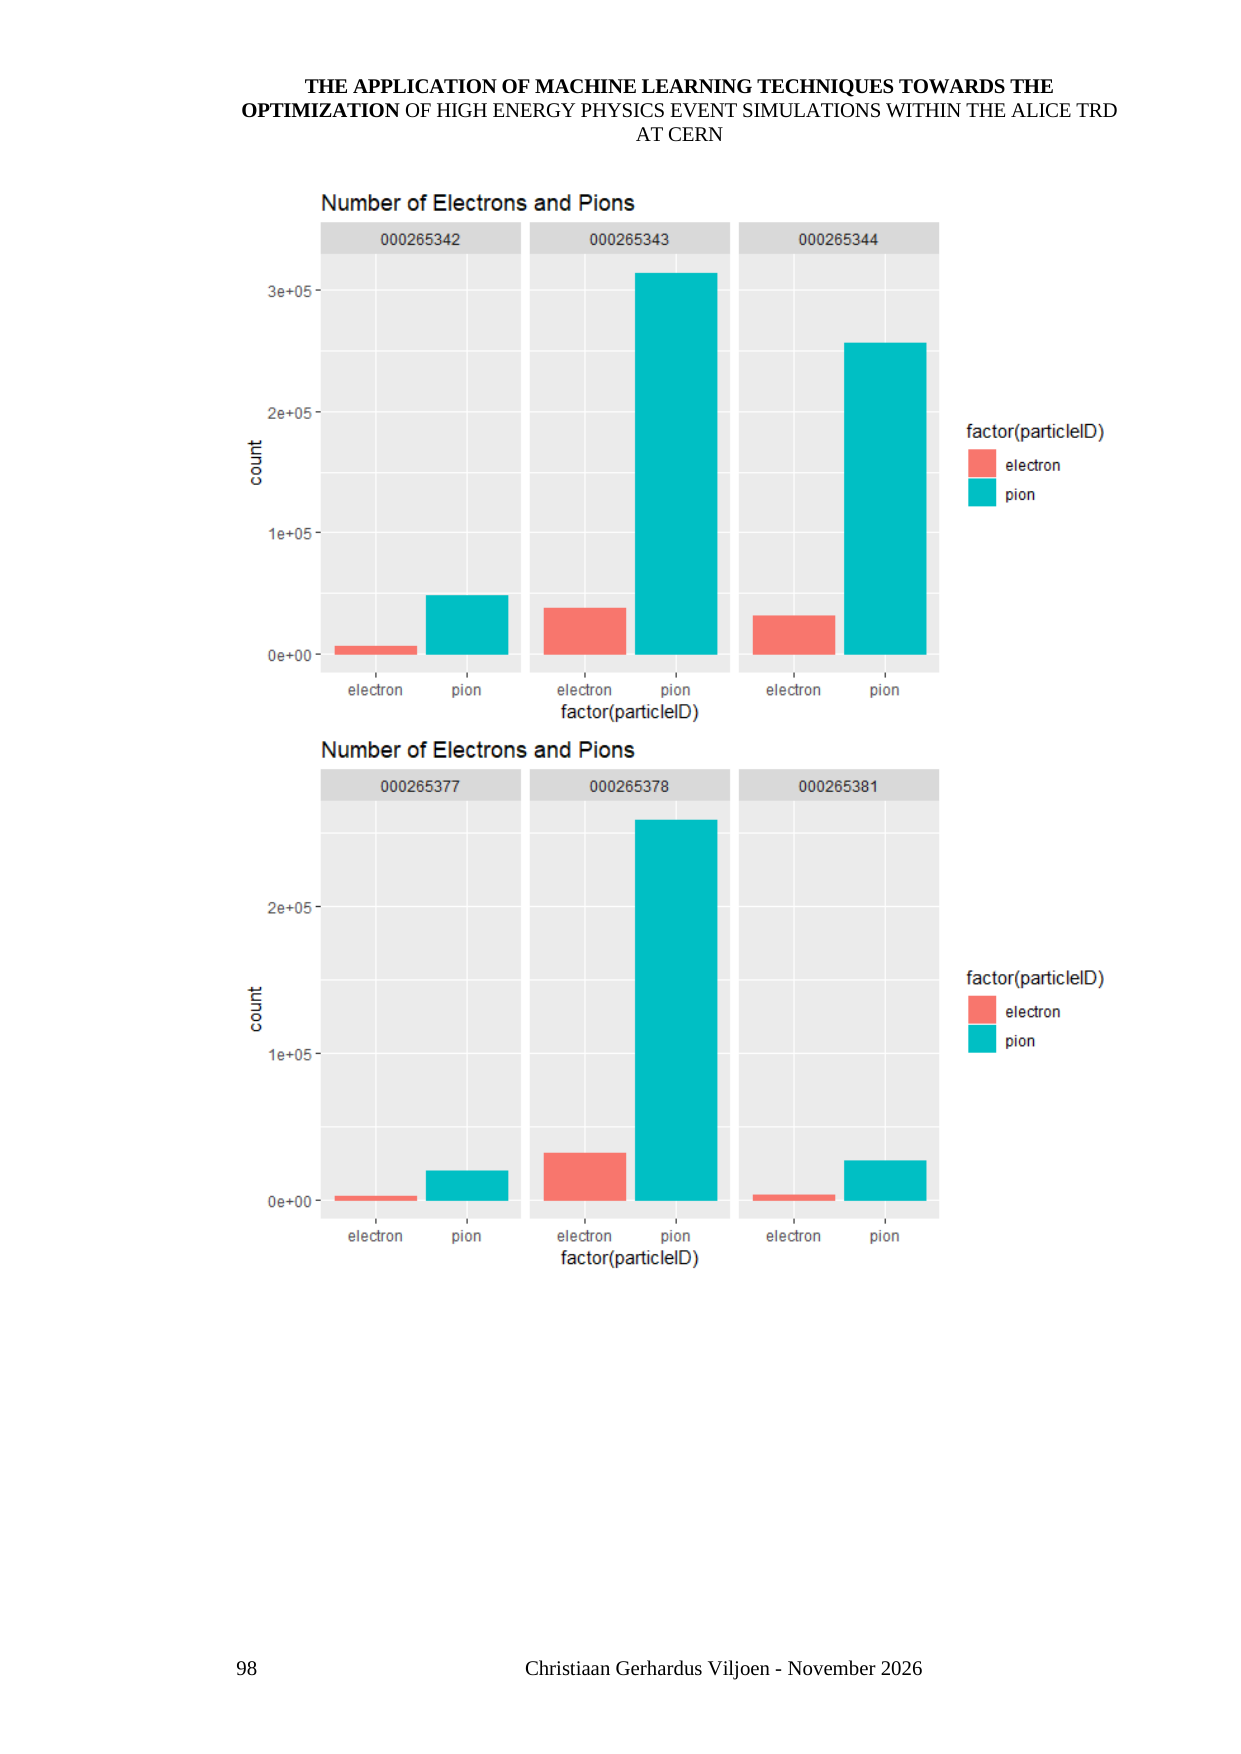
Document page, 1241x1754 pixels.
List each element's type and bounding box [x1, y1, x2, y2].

picture [236, 183, 1123, 1277]
